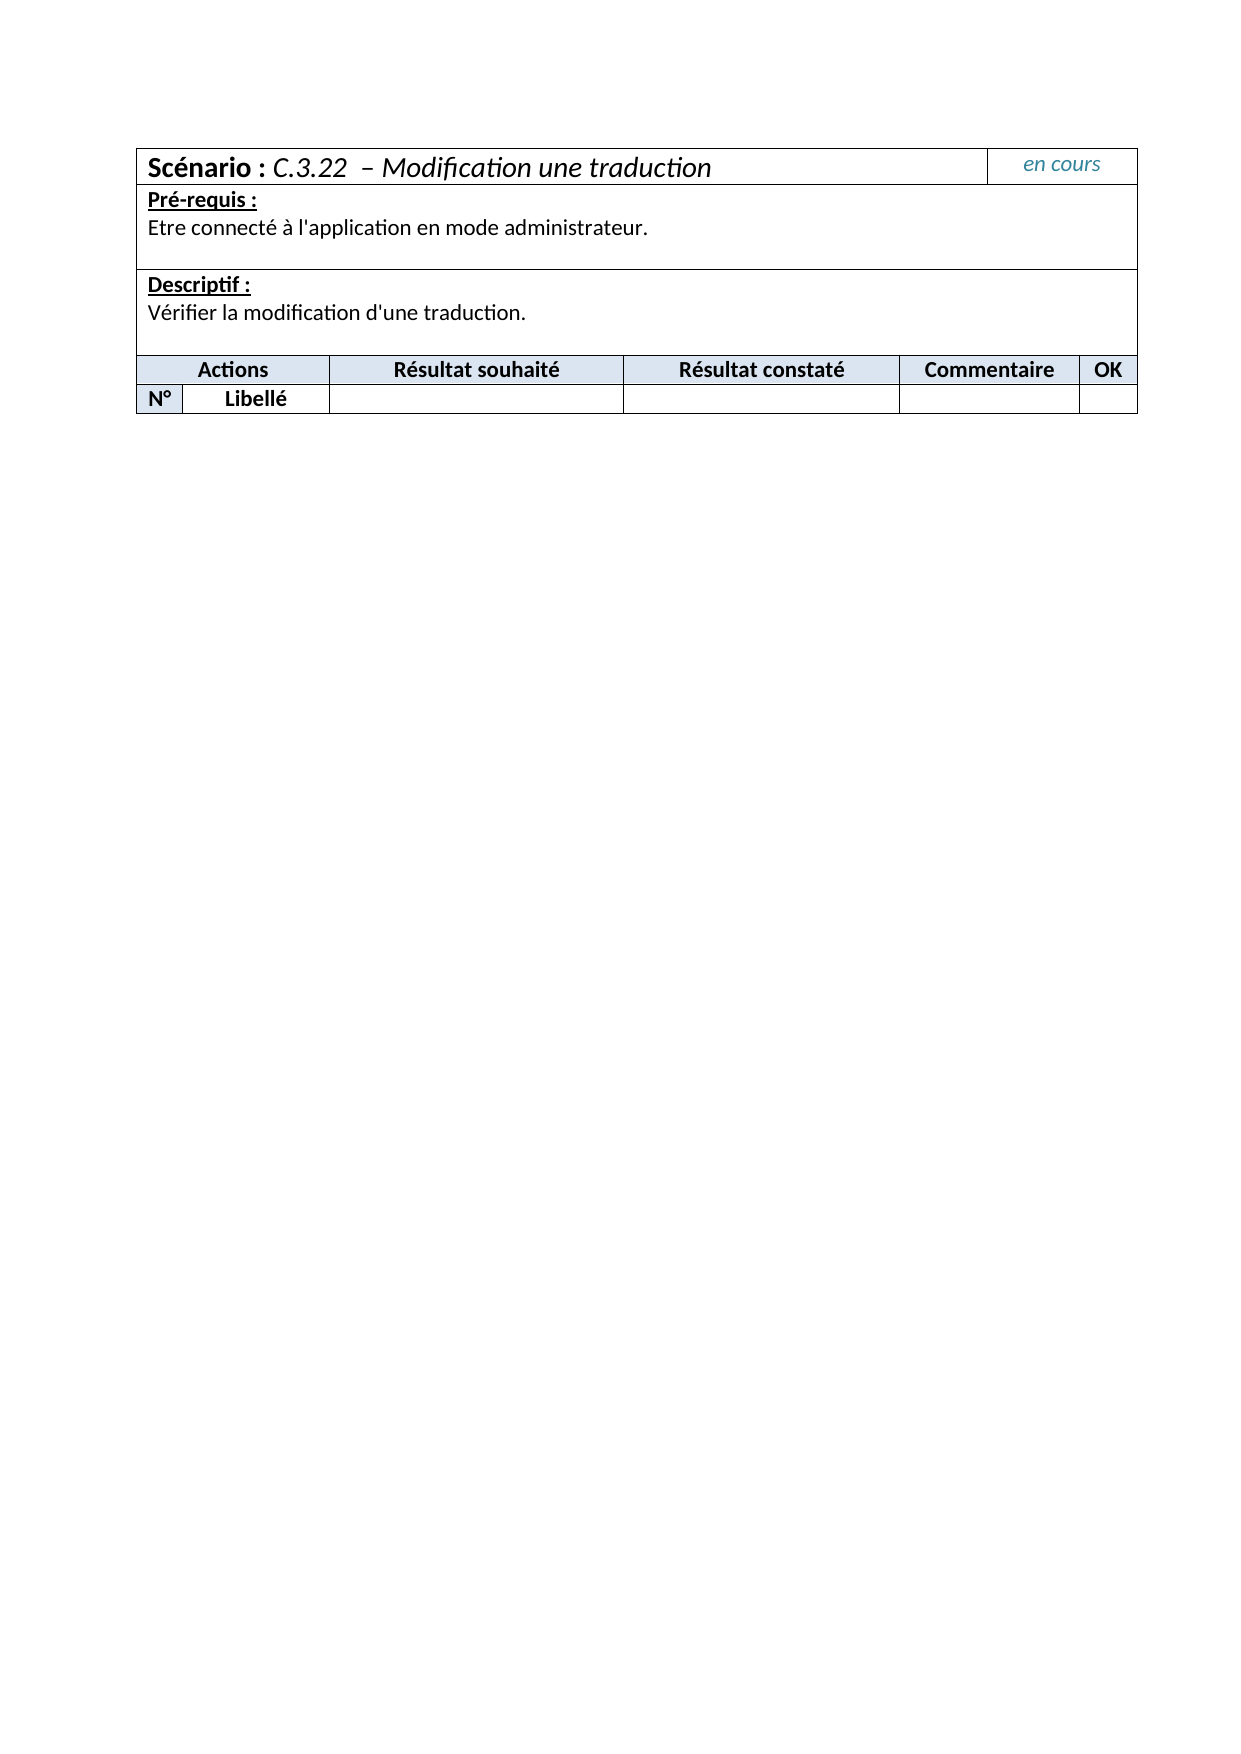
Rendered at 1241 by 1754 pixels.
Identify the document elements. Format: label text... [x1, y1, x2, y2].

table_cell [900, 385, 1079, 413]
table_cell Libellé [183, 385, 329, 413]
table_cell Résultat souhaité [330, 356, 623, 383]
table_header Scénario : C.3.22 – Modification une traduction [137, 149, 987, 184]
table_cell Résultat constaté [624, 356, 899, 383]
table_cell Pré-requis : Etre connecté à l'application en mode administrateur. [137, 185, 1137, 269]
table_cell [330, 385, 623, 413]
table_cell OK [1080, 356, 1137, 383]
table_cell Actions [137, 356, 329, 383]
table_cell N° [137, 385, 182, 413]
table_cell [624, 385, 899, 413]
table_cell Descriptif : Vérifier la modification d'une traduction. [137, 270, 1137, 354]
table_cell Commentaire [900, 356, 1079, 383]
table_header en cours [988, 149, 1137, 184]
table_cell [1080, 385, 1137, 413]
